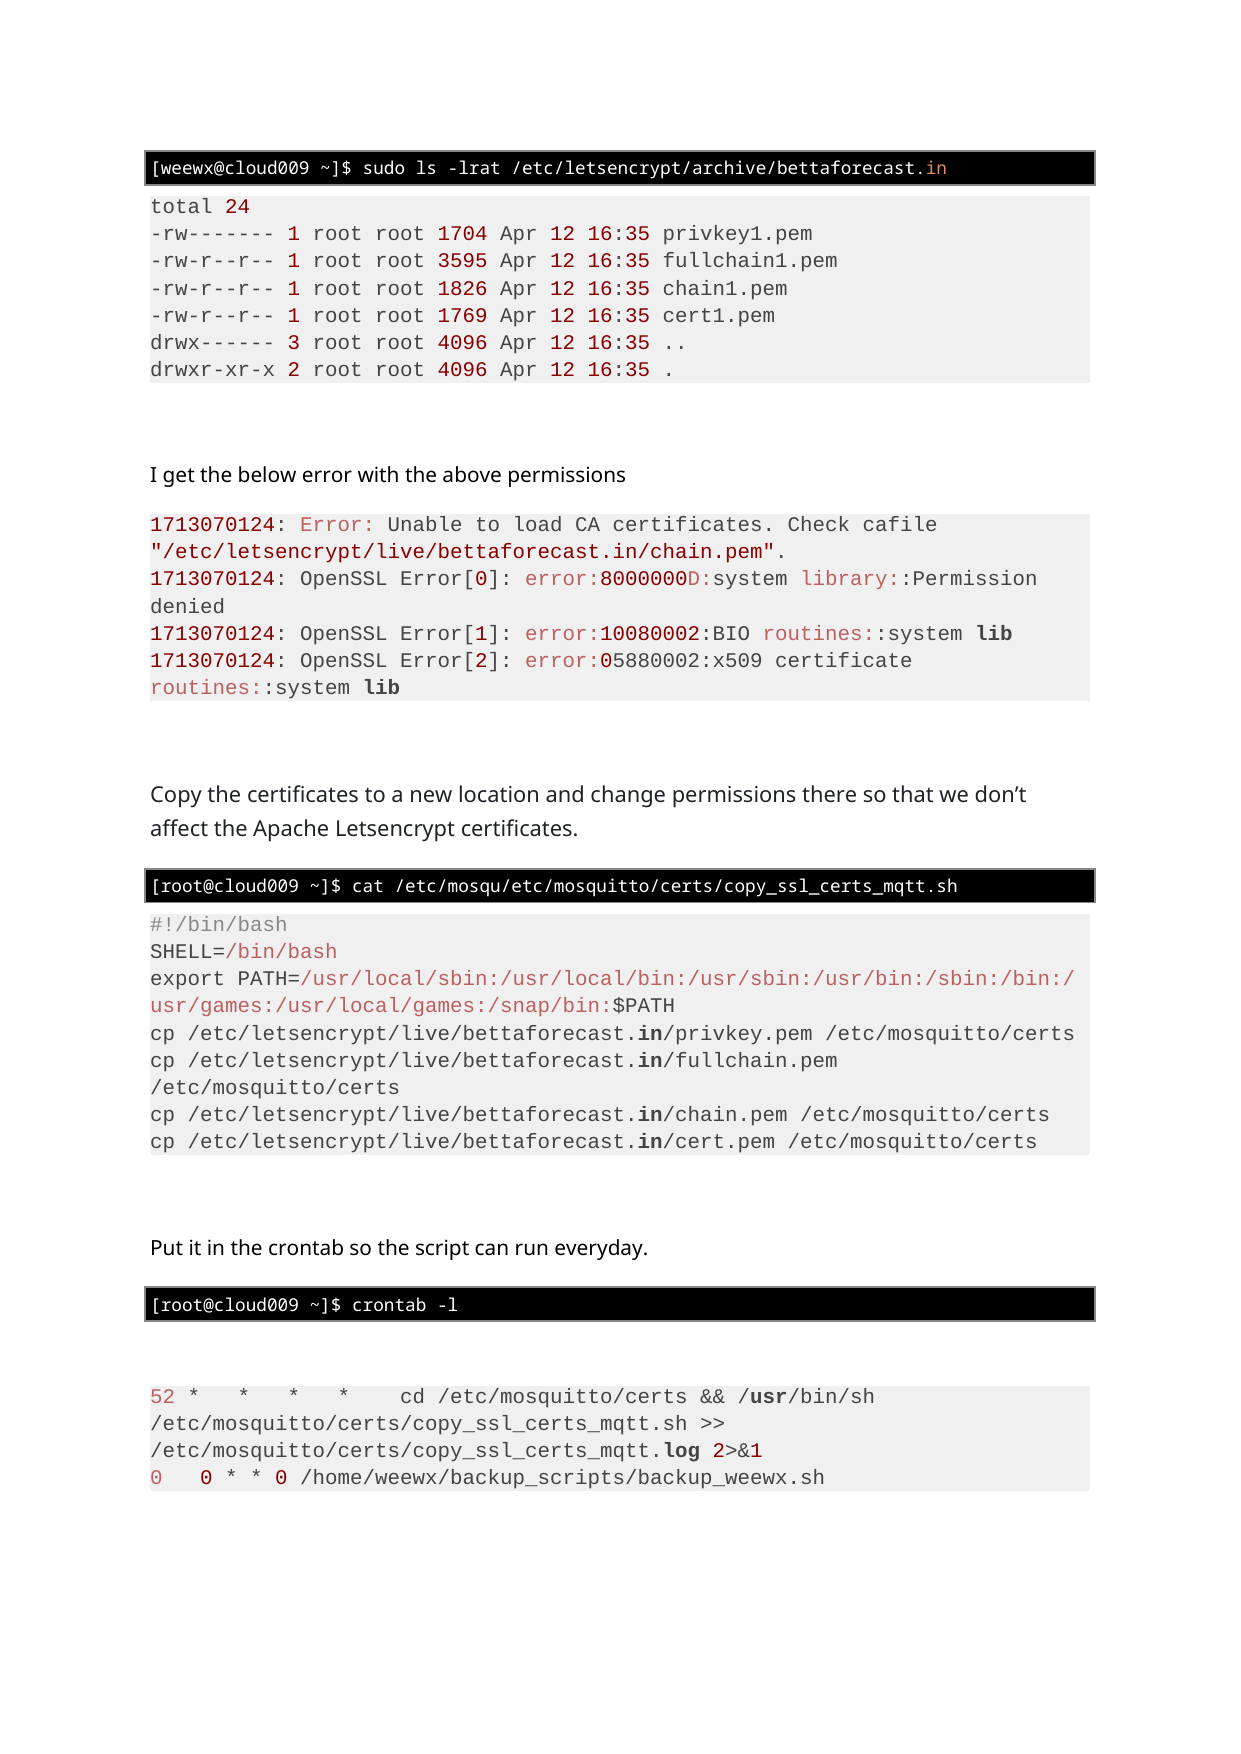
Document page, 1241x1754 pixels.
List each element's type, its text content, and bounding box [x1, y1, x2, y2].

text 1713070124: Error: Unable to load CA certificates. Check cafile "/etc/letsencrypt/live/bettaforecast.in/chain.pem". 1713070124: OpenSSL Error[0]: error:8000000D:system library::Permission denied 1713070124: OpenSSL Error[1]: error:10080002:BIO routines::system lib 1713070124: OpenSSL Error[2]: error:05880002:x509 certificate routines::system lib [150, 514, 1090, 701]
text [weewx@cloud009 ~]$ sudo ls -lrat /etc/letsencrypt/archive/bettaforecast.in [146, 152, 1094, 184]
text I get the below error with the above permissions [150, 461, 1090, 489]
text [root@cloud009 ~]$ cat /etc/mosqu/etc/mosquitto/certs/copy_ssl_certs_mqtt.sh [146, 870, 1094, 902]
text Copy the certificates to a new location and change permissions there so that we don’t affect the Apache Letsencrypt certificates. [150, 779, 1090, 843]
text Put it in the crontab so the script can run everyday. [150, 1233, 1090, 1261]
text 52 * * * * cd /etc/mosquitto/certs && /usr/bin/sh /etc/mosquitto/certs/copy_ssl_certs_mqtt.sh >> /etc/mosquitto/certs/copy_ssl_certs_mqtt.log 2>&1 0 0 * * 0 /home/weewx/backup_scripts/backup_weewx.sh [150, 1386, 1090, 1491]
text [root@cloud009 ~]$ crontab -l [146, 1288, 1094, 1320]
text #!/bin/bash SHELL=/bin/bash export PATH=/usr/local/sbin:/usr/local/bin:/usr/sbin:/usr/bin:/sbin:/bin:/usr/games:/usr/local/games:/snap/bin:$PATH cp /etc/letsencrypt/live/bettaforecast.in/privkey.pem /etc/mosquitto/certs cp /etc/letsencrypt/live/bettaforecast.in/fullchain.pem /etc/mosquitto/certs cp /etc/letsencrypt/live/bettaforecast.in/chain.pem /etc/mosquitto/certs cp /etc/letsencrypt/live/bettaforecast.in/cert.pem /etc/mosquitto/certs [150, 914, 1090, 1155]
text total 24 -rw------- 1 root root 1704 Apr 12 16:35 privkey1.pem -rw-r--r-- 1 root root 3595 Apr 12 16:35 fullchain1.pem -rw-r--r-- 1 root root 1826 Apr 12 16:35 chain1.pem -rw-r--r-- 1 root root 1769 Apr 12 16:35 cert1.pem drwx------ 3 root root 4096 Apr 12 16:35 .. drwxr-xr-x 2 root root 4096 Apr 12 16:35 . [150, 196, 1090, 383]
